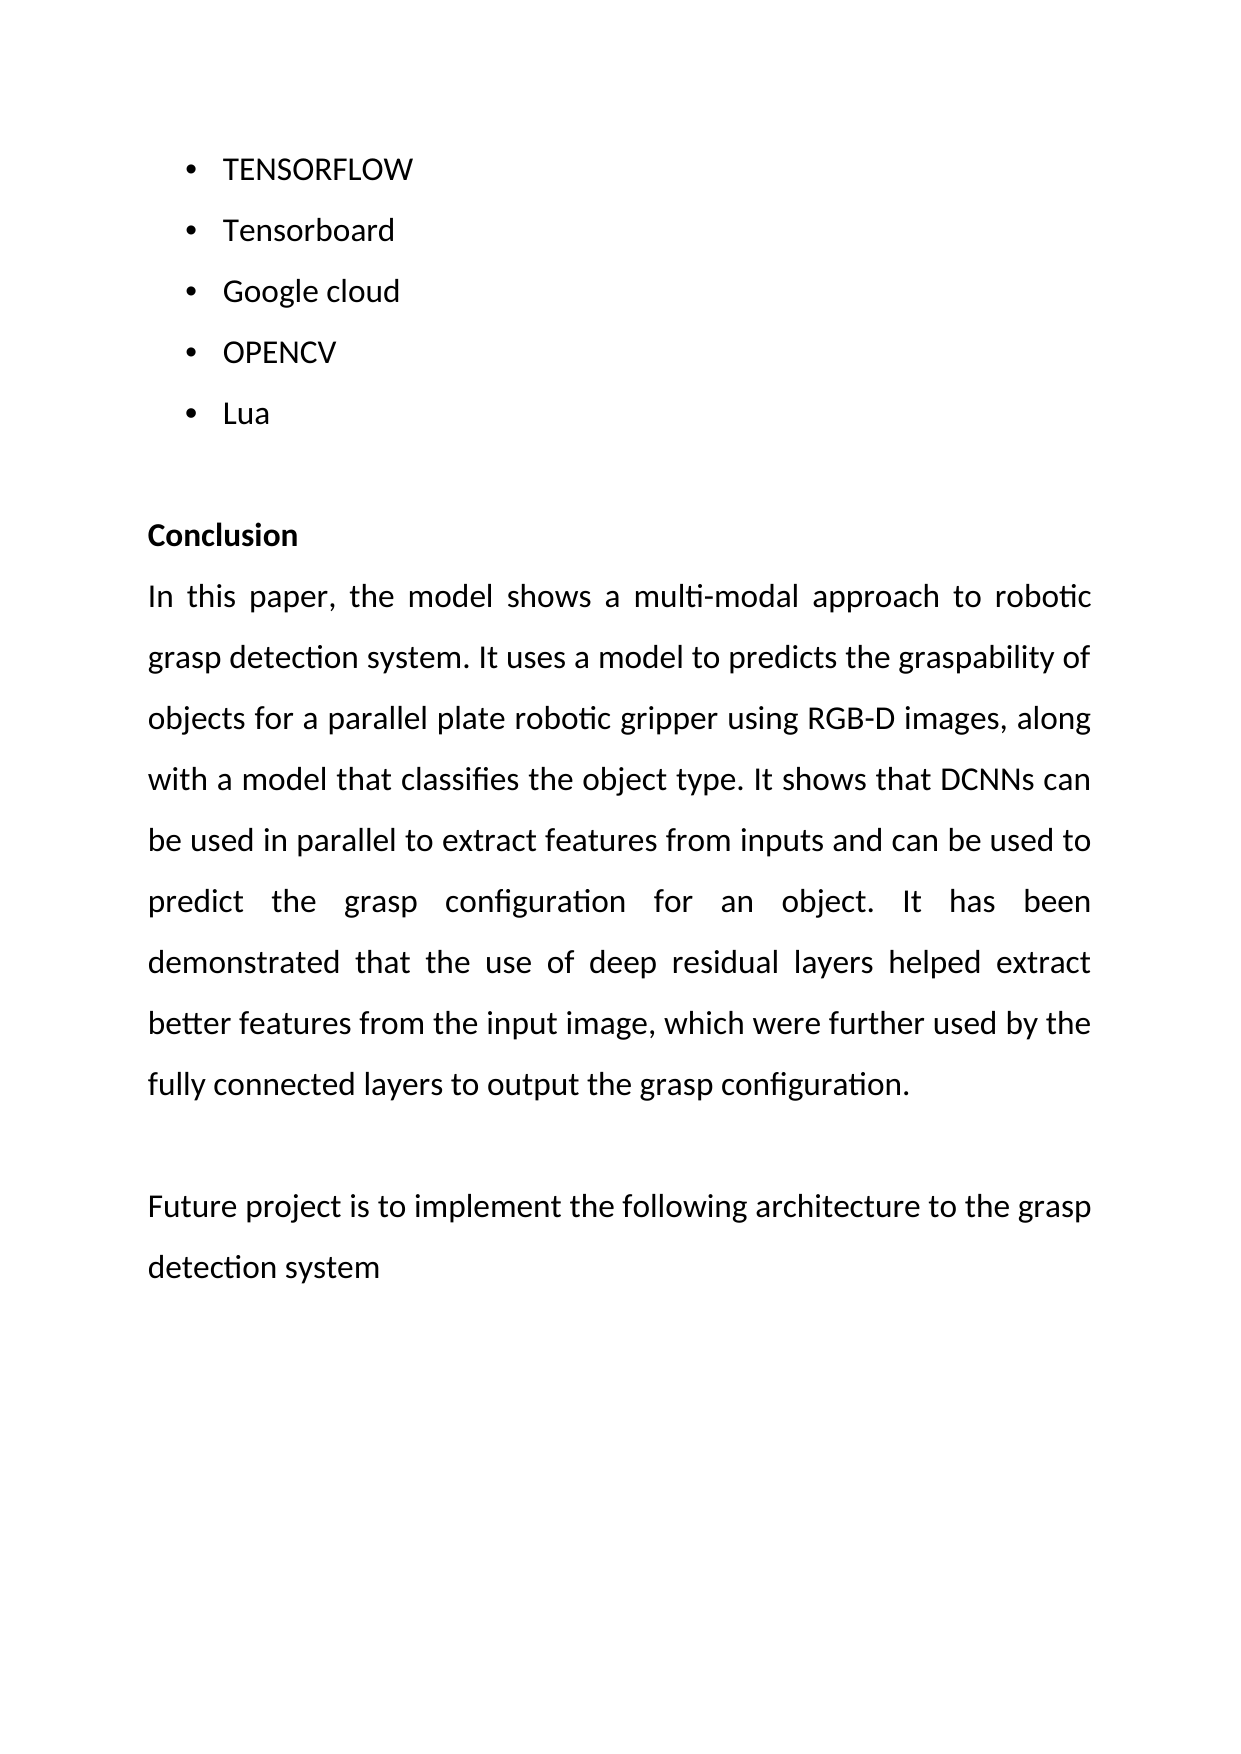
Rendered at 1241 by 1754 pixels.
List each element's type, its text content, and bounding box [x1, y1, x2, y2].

list OPENCV [185, 331, 1093, 371]
list TENSORFLOW [185, 148, 1093, 188]
list Lua [185, 392, 1093, 432]
list Google cloud [185, 270, 1093, 310]
text Future project is to implement the following architecture to the grasp detection system [148, 1185, 1093, 1287]
list Tensorboard [185, 209, 1093, 249]
text Conclusion [148, 514, 1093, 554]
text In this paper, the model shows a multi-modal approach to robotic grasp detection system. It uses a model to predicts the graspability of objects for a parallel plate robotic gripper using RGB-D images, along with a model that classifies the object type. It shows that DCNNs can be used in parallel to extract features from inputs and can be used to predict the grasp configuration for an object. It has been demonstrated that the use of deep residual layers helped extract better features from the input image, which were further used by the fully connected layers to output the grasp configuration. [148, 575, 1093, 1104]
